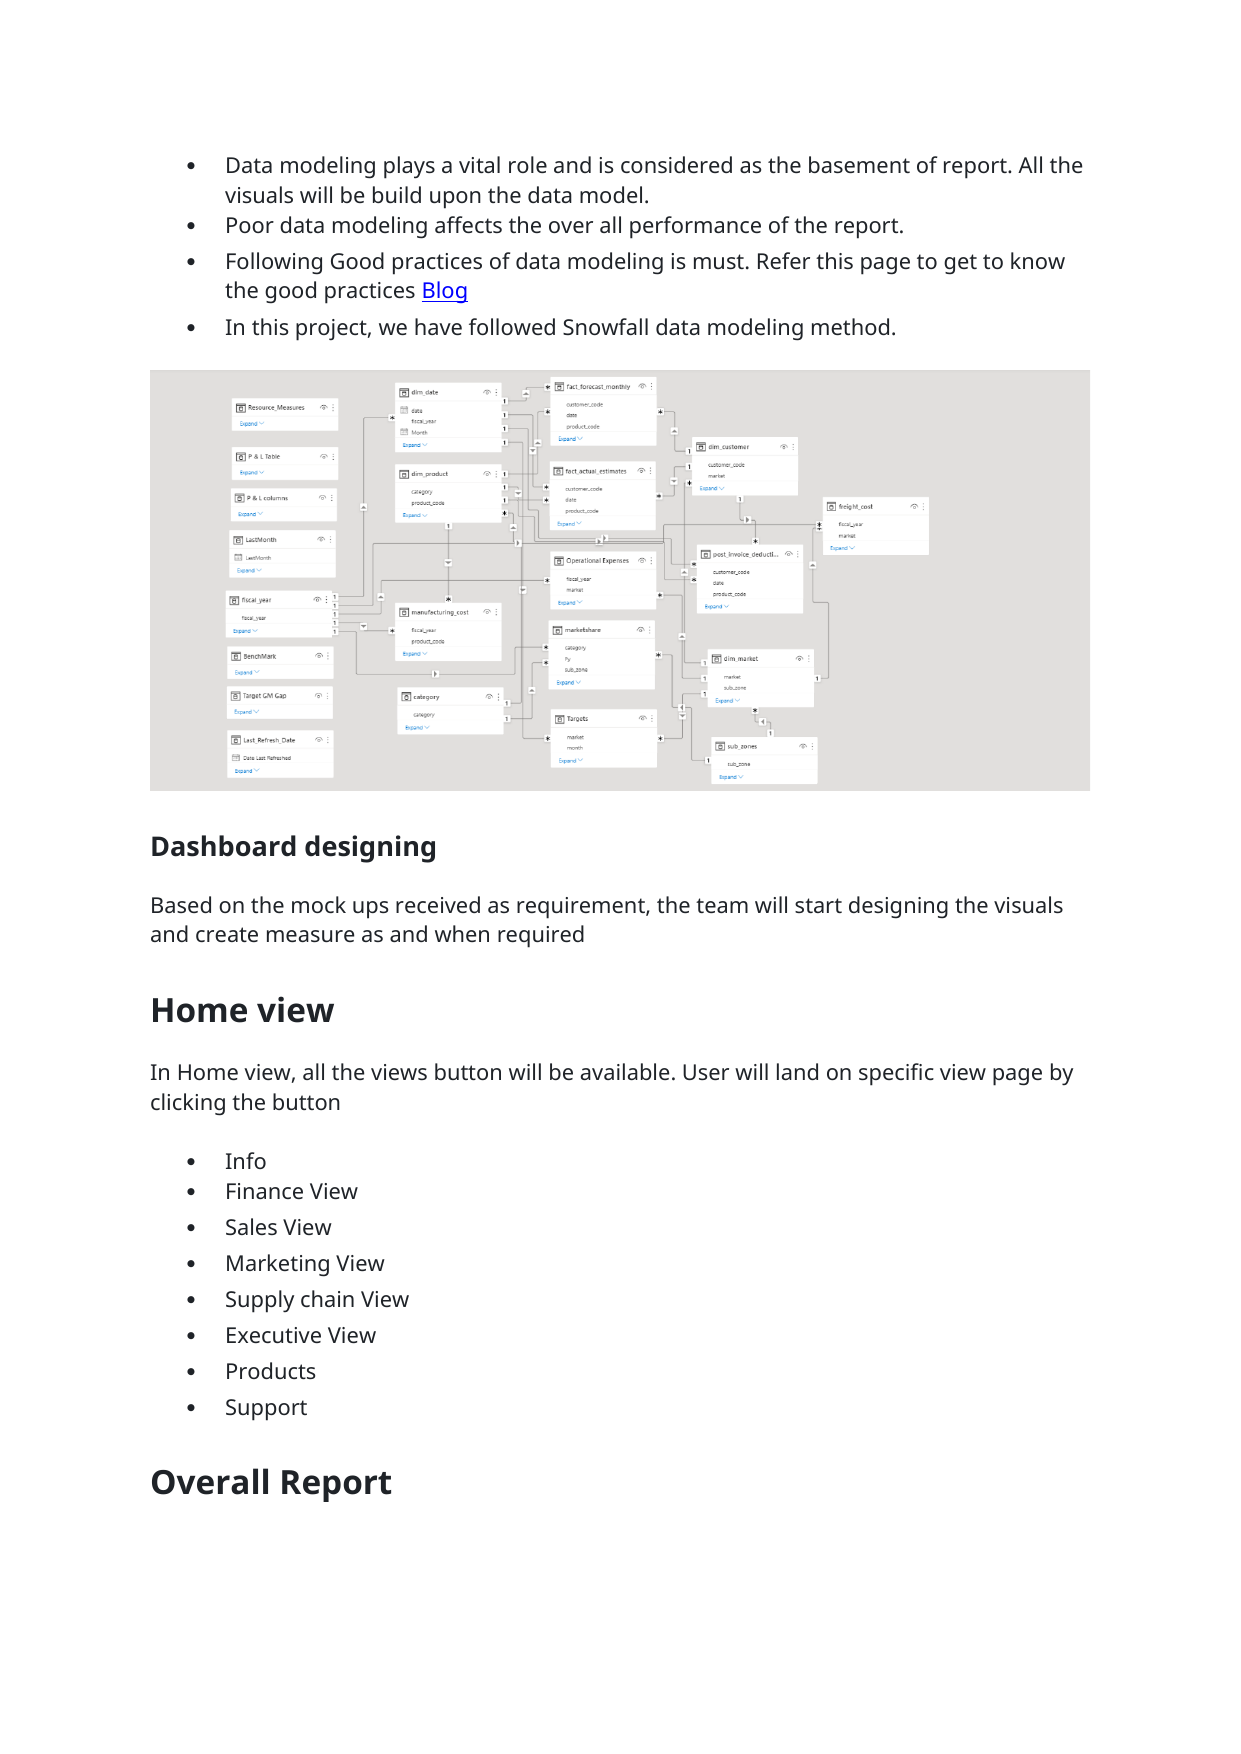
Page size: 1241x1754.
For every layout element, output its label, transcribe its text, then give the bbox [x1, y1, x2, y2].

list Products [187, 1356, 1090, 1386]
text Home view [150, 987, 1090, 1032]
text Based on the mock ups received as requirement, the team will start designing the visuals and create measure as and when required [150, 889, 1090, 949]
list Info [187, 1146, 1090, 1176]
list Support [187, 1392, 1090, 1422]
picture [150, 370, 1091, 791]
list Following Good practices of data modeling is must. Refer this page to get to know the good practices Blog [187, 246, 1090, 305]
list Marketing View [187, 1248, 1090, 1277]
list Executive View [187, 1320, 1090, 1349]
list In this project, we have followed Snowfall data modeling method. [187, 311, 1090, 341]
text Overall Report [150, 1459, 1090, 1504]
list Poor data modeling affects the over all performance of the report. [187, 209, 1090, 239]
text In Home view, all the views button will be available. User will land on specific view page by clicking the button [150, 1057, 1090, 1117]
list Sales View [187, 1212, 1090, 1241]
list Supply chain View [187, 1284, 1090, 1313]
list Data modeling plays a vital role and is considered as the basement of report. All the visuals will be build upon the data model. [187, 150, 1090, 209]
text Dashboard designing [150, 828, 1090, 864]
list Finance View [187, 1176, 1090, 1205]
